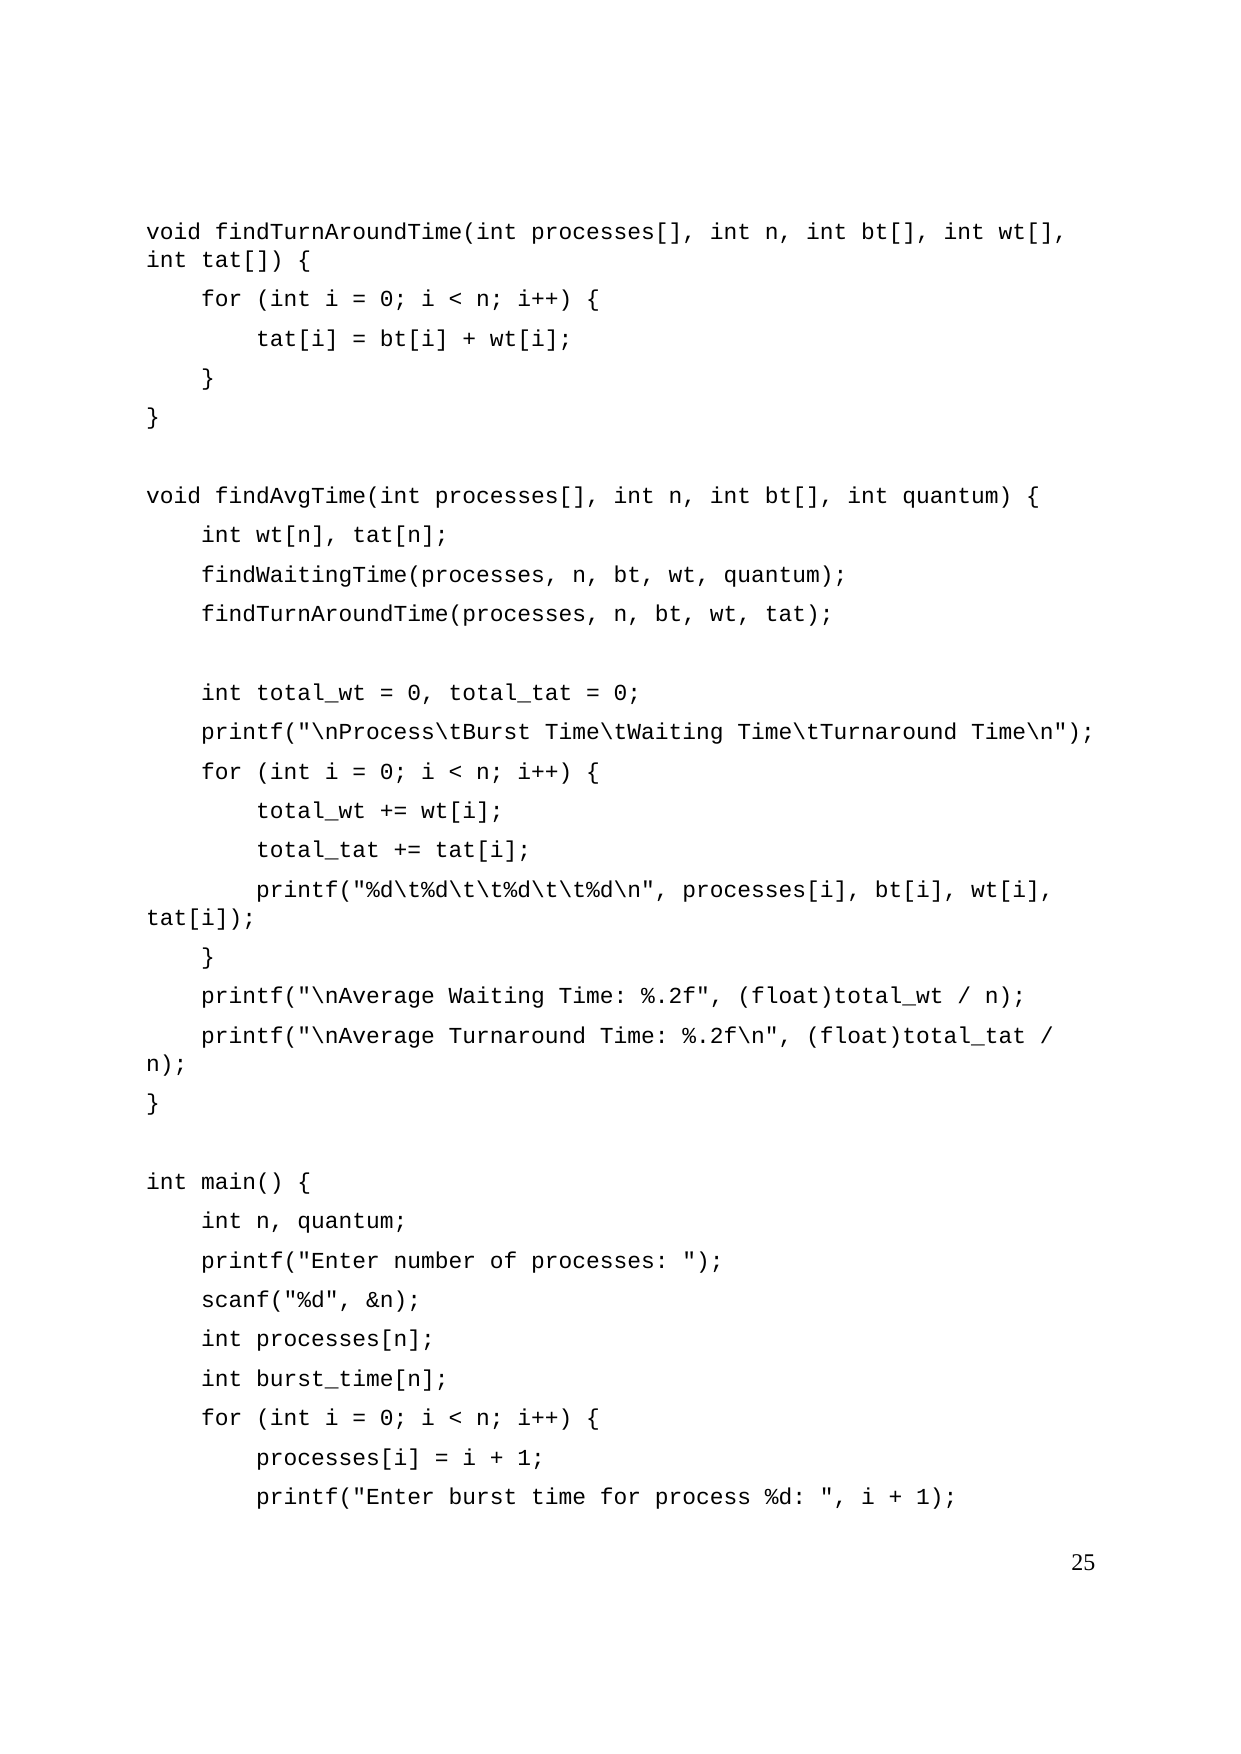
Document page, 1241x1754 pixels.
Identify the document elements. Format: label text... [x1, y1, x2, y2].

text } [146, 945, 1102, 971]
text } [146, 1091, 1102, 1117]
text void findTurnAroundTime(int processes[], int n, int bt[], int wt[], int tat[]) { [146, 220, 1102, 274]
text for (int i = 0; i < n; i++) { [146, 287, 1102, 313]
text void findAvgTime(int processes[], int n, int bt[], int quantum) { [146, 484, 1102, 510]
text printf("\nAverage Turnaround Time: %.2f\n", (float)total_tat / n); [146, 1024, 1102, 1078]
text tat[i] = bt[i] + wt[i]; [146, 327, 1102, 353]
text printf("Enter burst time for process %d: ", i + 1); [146, 1485, 1102, 1511]
text int total_wt = 0, total_tat = 0; [146, 681, 1102, 707]
text findWaitingTime(processes, n, bt, wt, quantum); [146, 563, 1102, 589]
text printf("Enter number of processes: "); [146, 1249, 1102, 1275]
text printf("\nAverage Waiting Time: %.2f", (float)total_wt / n); [146, 985, 1102, 1011]
text printf("\nProcess\tBurst Time\tWaiting Time\tTurnaround Time\n"); [146, 721, 1102, 747]
text total_tat += tat[i]; [146, 839, 1102, 865]
text printf("%d\t%d\t\t%d\t\t%d\n", processes[i], bt[i], wt[i], tat[i]); [146, 878, 1102, 932]
text processes[i] = i + 1; [146, 1446, 1102, 1472]
text scanf("%d", &n); [146, 1288, 1102, 1314]
text total_wt += wt[i]; [146, 799, 1102, 825]
text for (int i = 0; i < n; i++) { [146, 1406, 1102, 1432]
text } [146, 406, 1102, 432]
text int wt[n], tat[n]; [146, 524, 1102, 550]
text findTurnAroundTime(processes, n, bt, wt, tat); [146, 602, 1102, 628]
text int n, quantum; [146, 1209, 1102, 1236]
text } [146, 366, 1102, 392]
text for (int i = 0; i < n; i++) { [146, 760, 1102, 786]
text int burst_time[n]; [146, 1367, 1102, 1393]
text int main() { [146, 1170, 1102, 1196]
text int processes[n]; [146, 1328, 1102, 1354]
